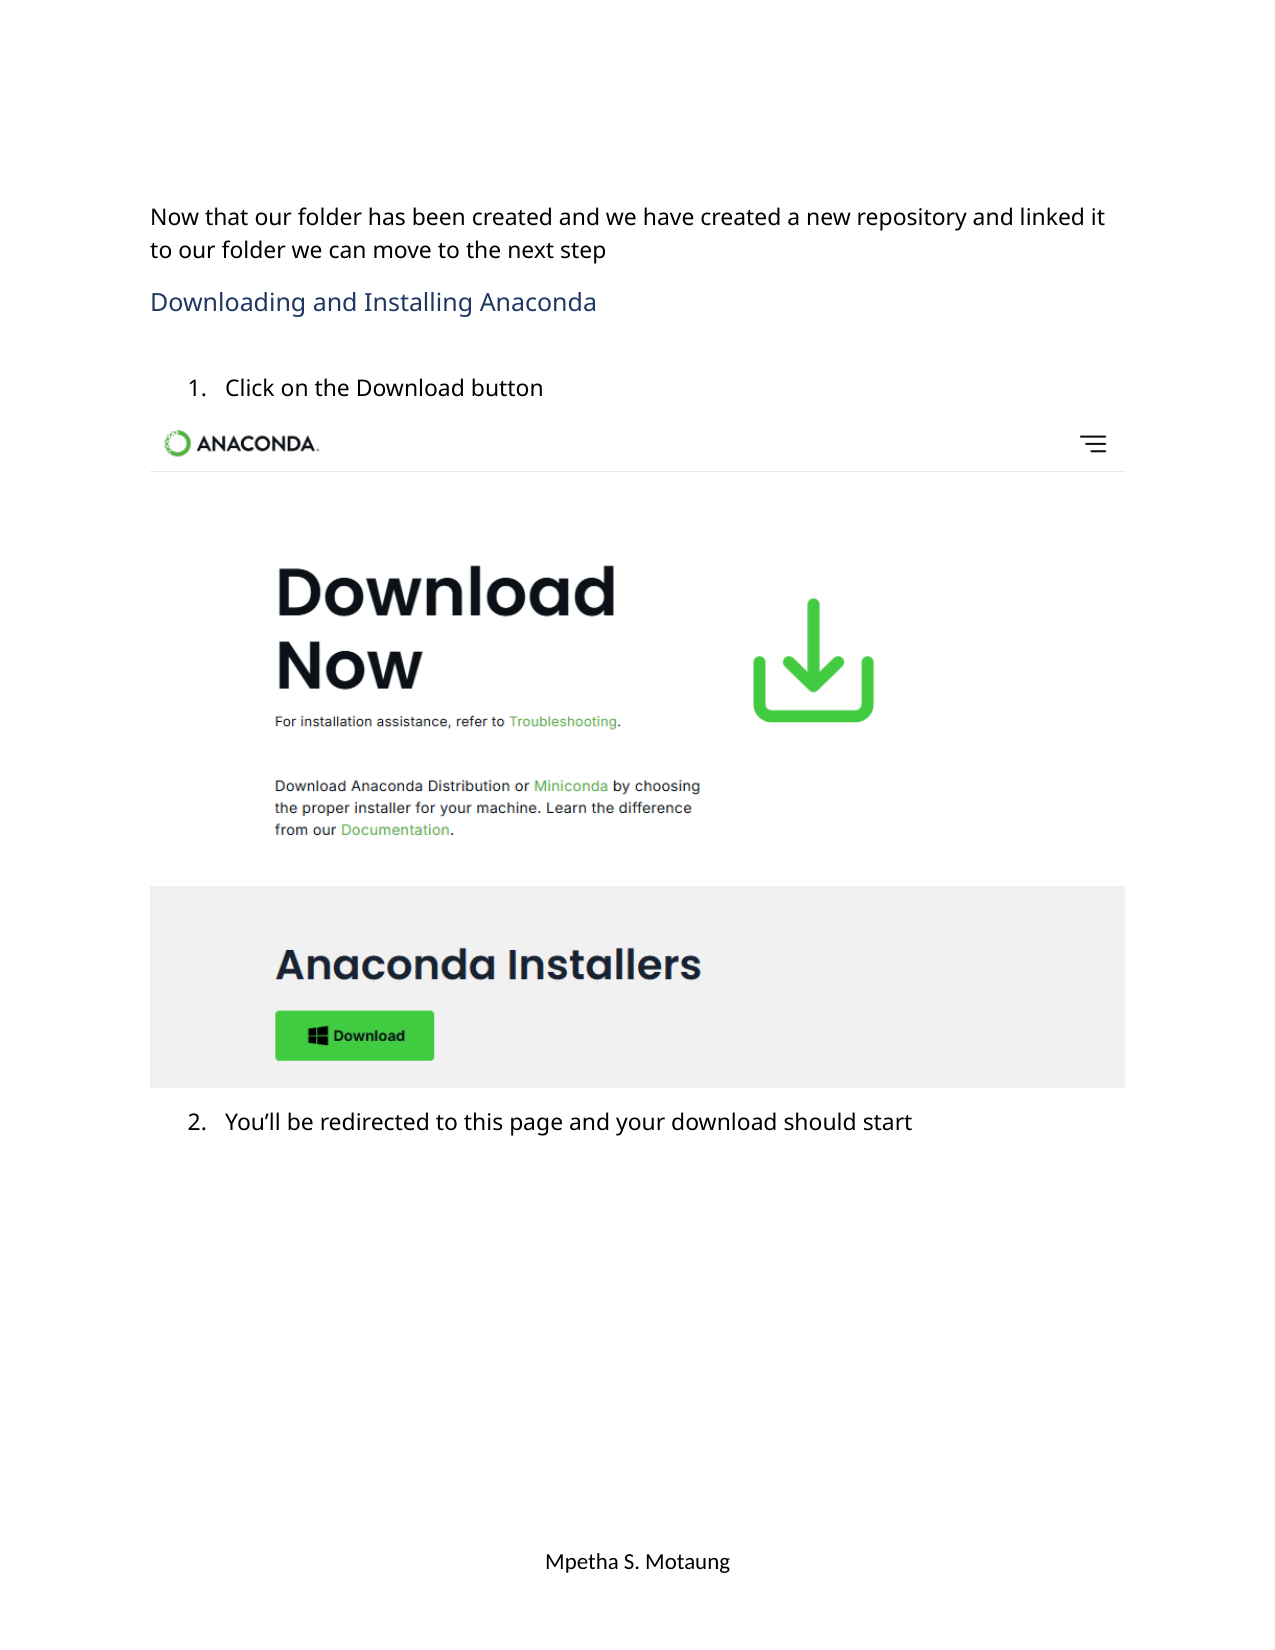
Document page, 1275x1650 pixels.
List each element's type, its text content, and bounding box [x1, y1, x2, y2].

picture [150, 422, 1125, 1088]
subtitle Downloading and Installing Anaconda [150, 284, 1125, 319]
list Click on the Download button [187, 372, 1125, 403]
text Now that our folder has been created and we have created a new repository and linked it to our folder we can move to the next step [150, 200, 1125, 265]
list You’ll be redirected to this page and your download should start [187, 1106, 1125, 1137]
